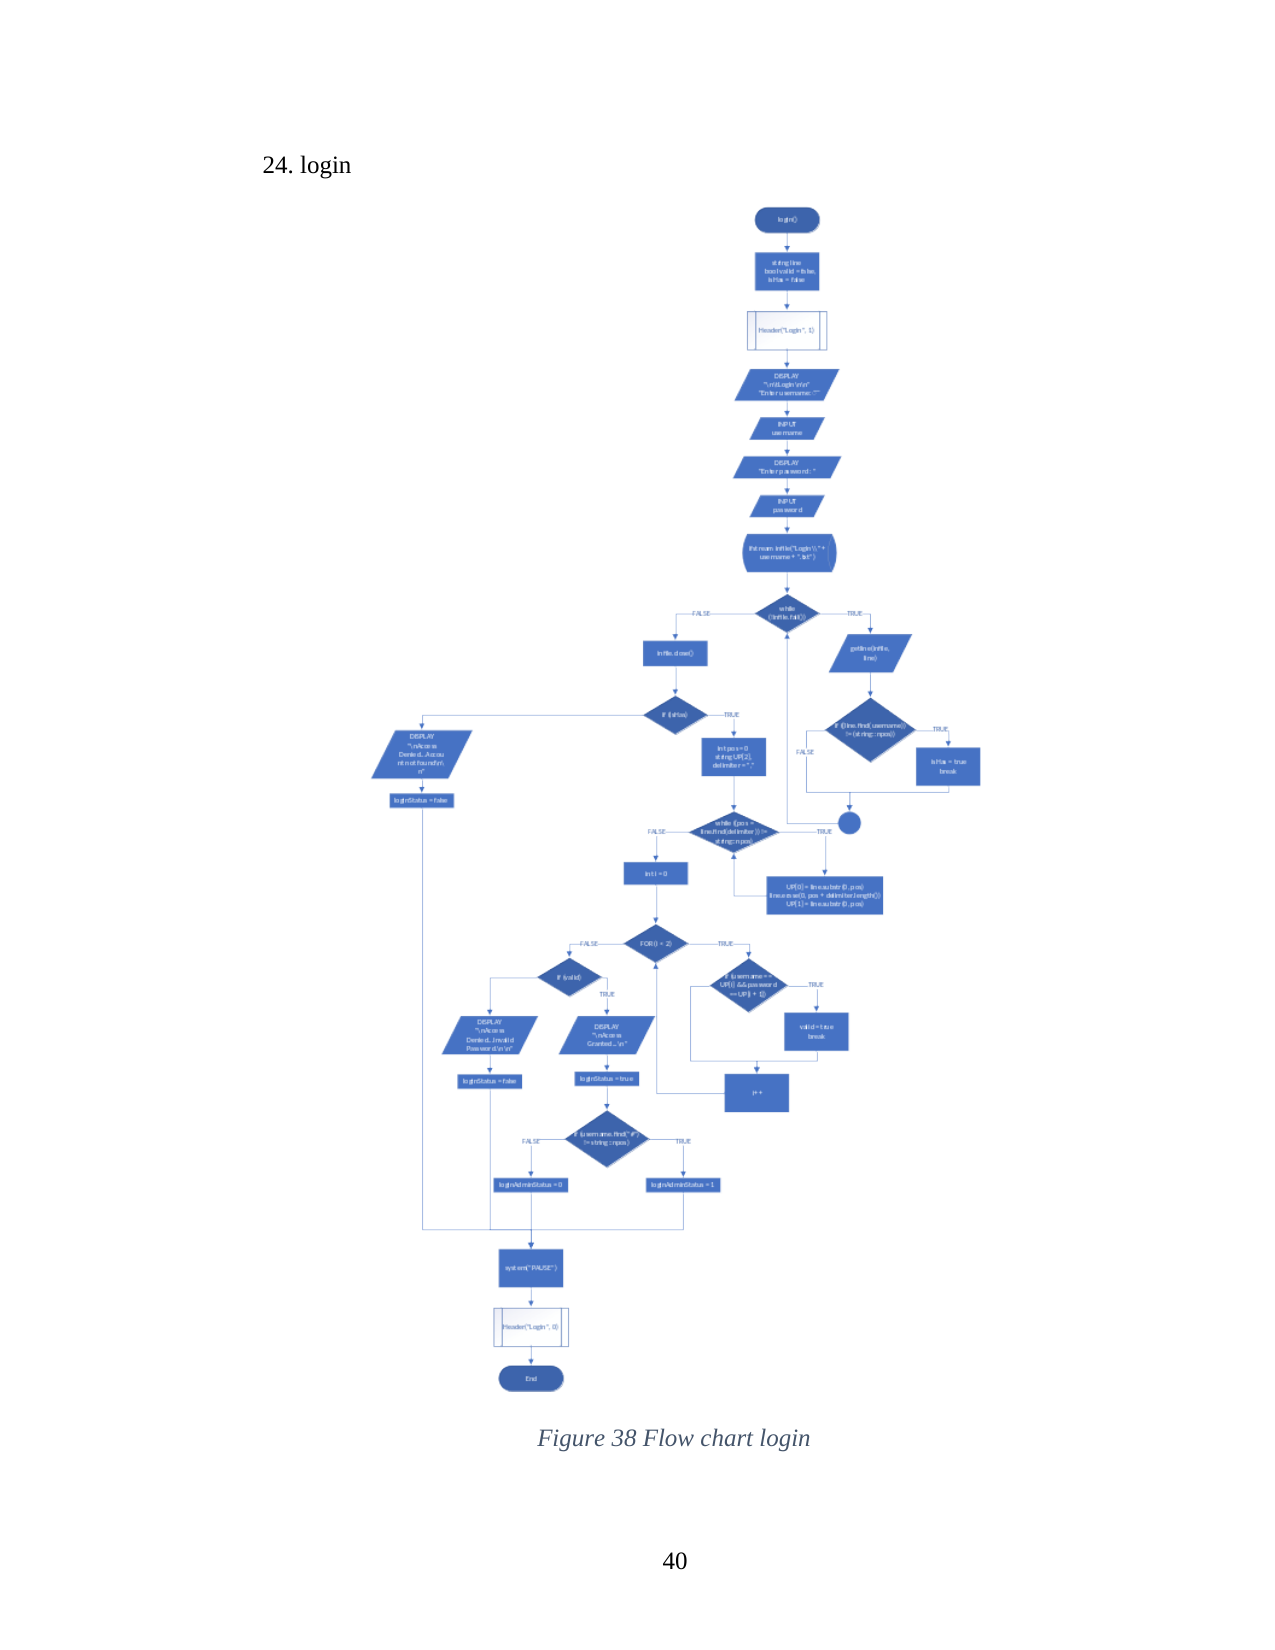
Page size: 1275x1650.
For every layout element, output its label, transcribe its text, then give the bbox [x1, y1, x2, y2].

text Figure 38 Flow chart login [225, 1423, 1125, 1452]
subtitle login [262, 150, 1125, 179]
